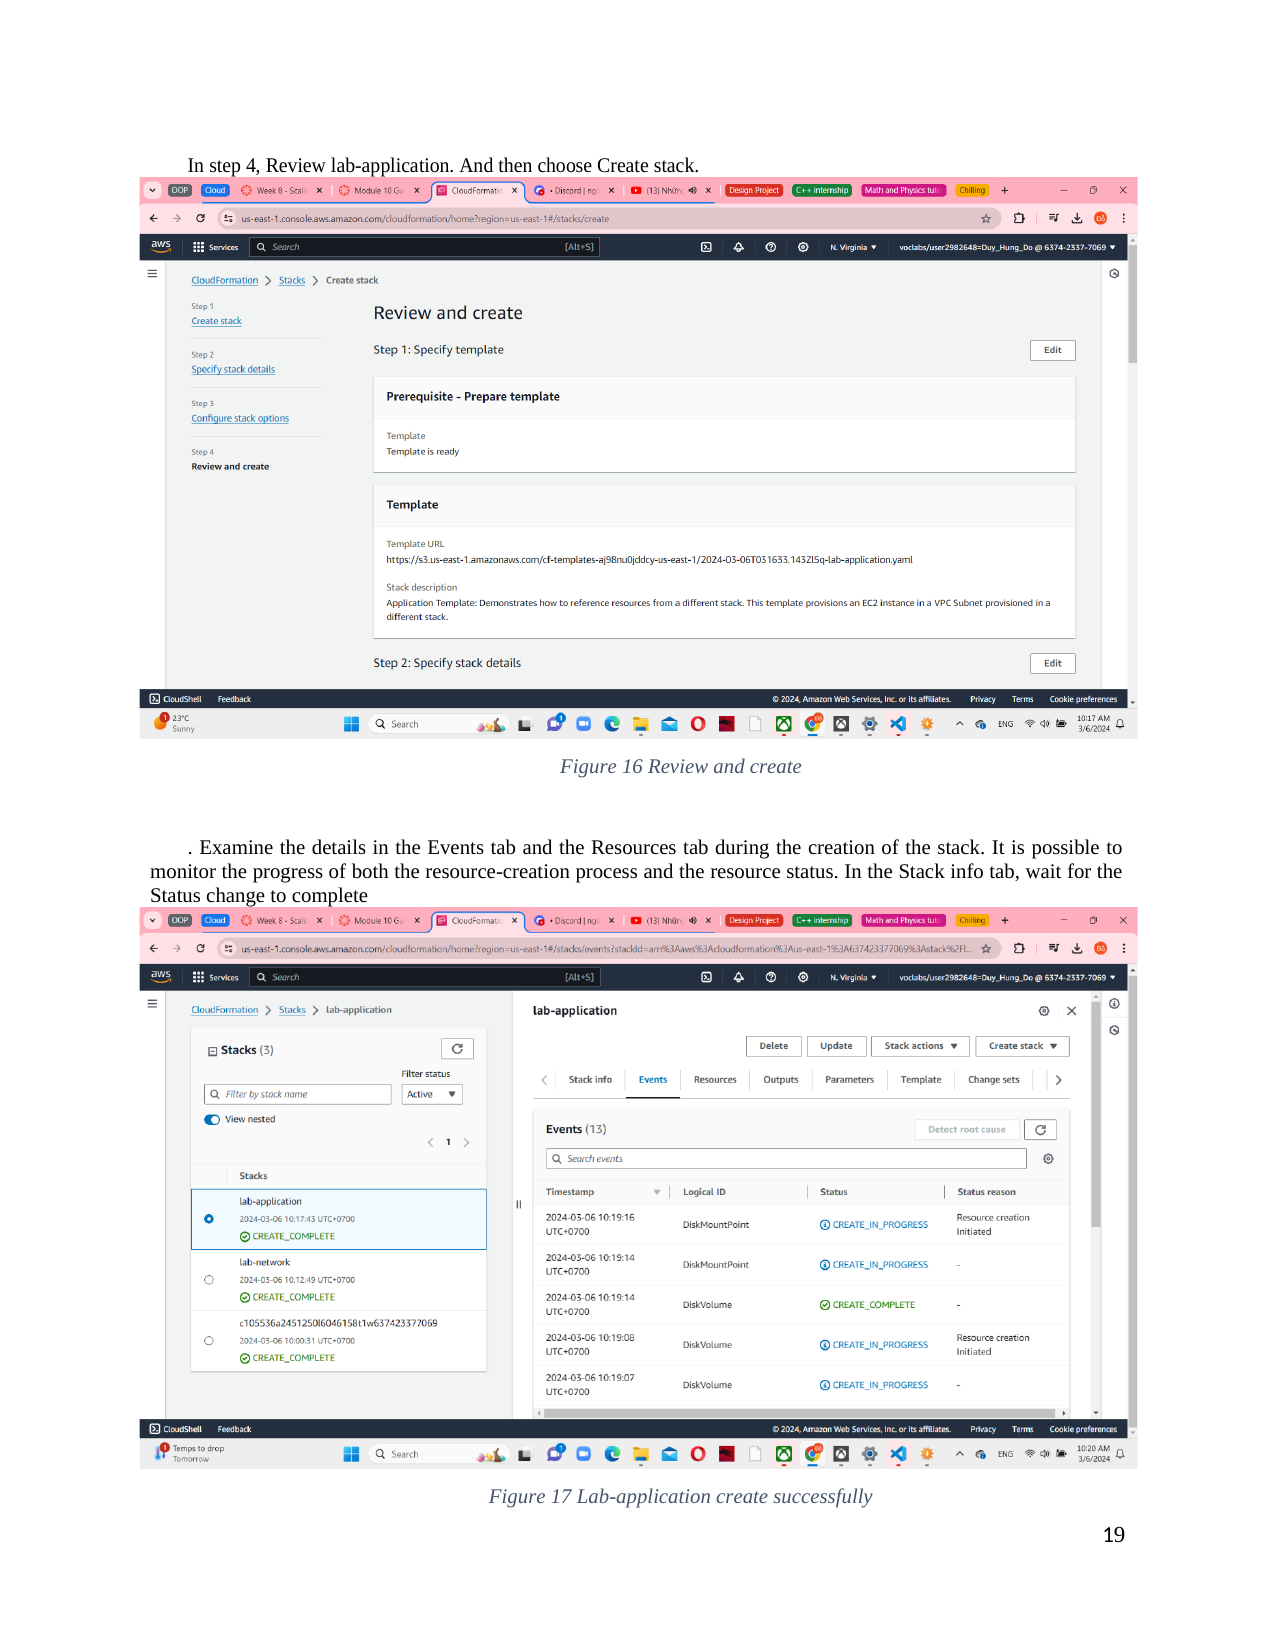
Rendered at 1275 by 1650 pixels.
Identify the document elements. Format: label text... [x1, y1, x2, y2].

picture [139, 907, 1138, 1469]
text Figure 16 Review and create [226, 754, 1137, 778]
text . Examine the details in the Events tab and the Resources tab during the creation of the stack. It is possible to monitor the progress of both the resource-creation process and the resource status. In the Stack info tab, wait for the Status change to complete [150, 835, 1125, 907]
text Figure 17 Lab-application create successfully [226, 1484, 1137, 1508]
picture [139, 177, 1138, 739]
text In step 4, Review lab-application. And then choose Create stack. [150, 153, 1125, 177]
